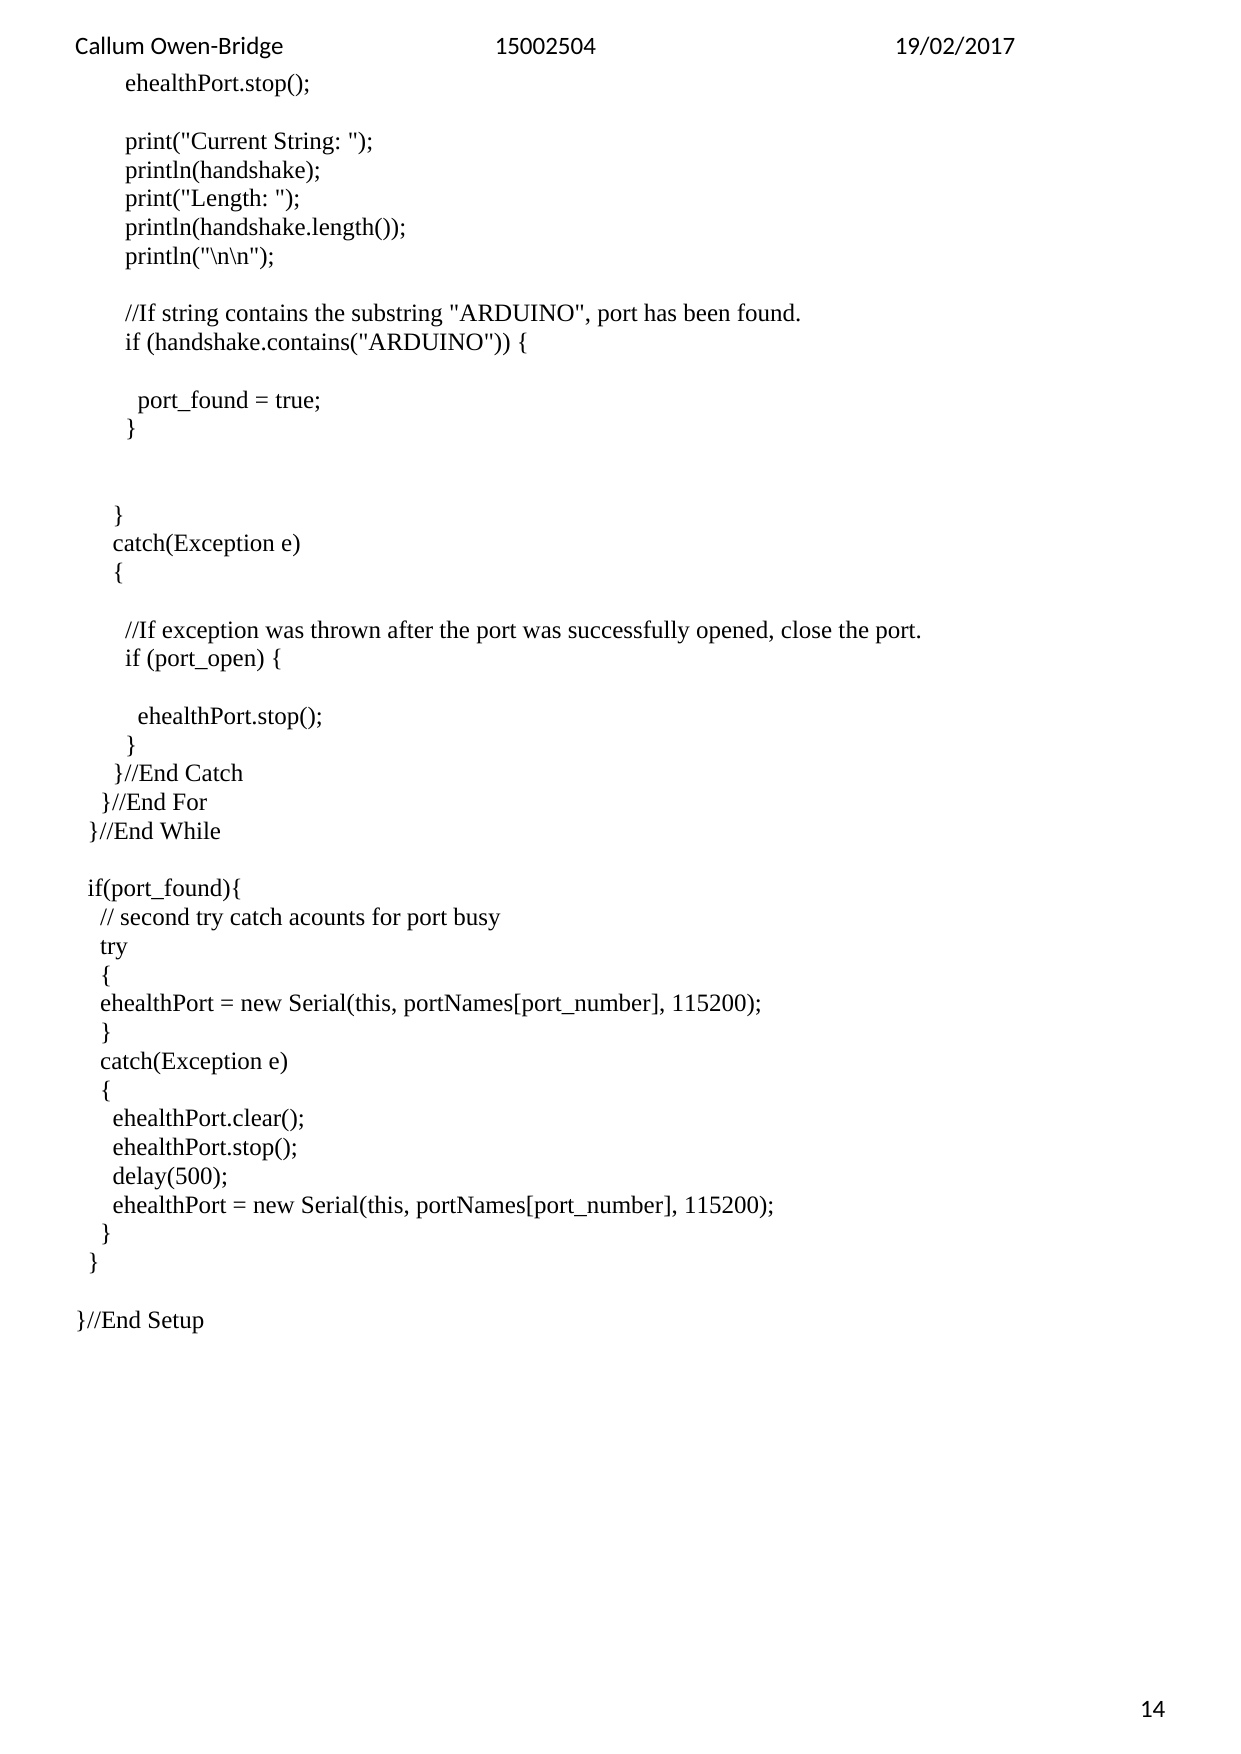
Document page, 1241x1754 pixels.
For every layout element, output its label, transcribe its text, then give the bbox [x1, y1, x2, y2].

text port_found = true; [75, 385, 1165, 413]
text if(port_found){ [75, 873, 1165, 902]
text } [75, 1247, 1165, 1276]
text catch(Exception e) [75, 528, 1165, 557]
text { [75, 960, 1165, 988]
text if (handshake.contains("ARDUINO")) { [75, 327, 1165, 356]
text // second try catch acounts for port busy [75, 902, 1165, 931]
text delay(500); [75, 1161, 1165, 1190]
text println("\n\n"); [75, 241, 1165, 270]
text println(handshake); [75, 155, 1165, 183]
text println(handshake.length()); [75, 212, 1165, 241]
text print("Length: "); [75, 183, 1165, 212]
text ehealthPort = new Serial(this, portNames[port_number], 115200); [75, 988, 1165, 1017]
text } [75, 500, 1165, 528]
text } [75, 1017, 1165, 1046]
text }//End While [75, 816, 1165, 845]
text ehealthPort.stop(); [75, 1132, 1165, 1161]
text } [75, 413, 1165, 442]
text ehealthPort.clear(); [75, 1103, 1165, 1132]
text }//End Setup [75, 1305, 1165, 1333]
text ehealthPort = new Serial(this, portNames[port_number], 115200); [75, 1190, 1165, 1218]
text { [75, 1075, 1165, 1103]
text } [75, 1218, 1165, 1247]
text print("Current String: "); [75, 126, 1165, 155]
text //If exception was thrown after the port was successfully opened, close the port. [75, 615, 1165, 643]
text ehealthPort.stop(); [75, 701, 1165, 730]
text if (port_open) { [75, 643, 1165, 672]
text } [75, 730, 1165, 758]
text //If string contains the substring "ARDUINO", port has been found. [75, 298, 1165, 327]
text }//End Catch [75, 758, 1165, 787]
text { [75, 557, 1165, 586]
text catch(Exception e) [75, 1046, 1165, 1075]
text ehealthPort.stop(); [75, 68, 1165, 97]
text }//End For [75, 787, 1165, 816]
text try [75, 931, 1165, 960]
